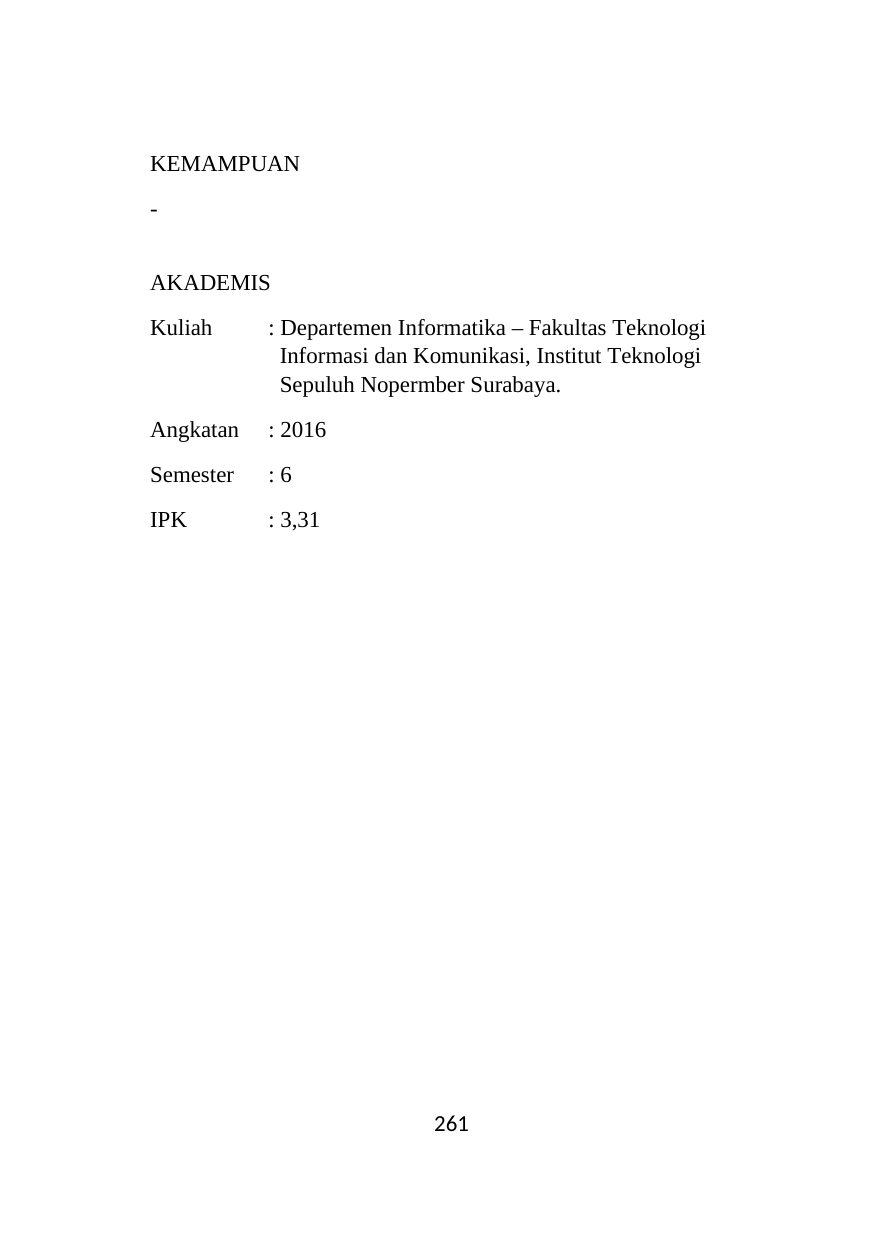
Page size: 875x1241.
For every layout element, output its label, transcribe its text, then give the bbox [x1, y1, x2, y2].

text Semester : 6 [150, 461, 753, 487]
text IPK : 3,31 [150, 506, 753, 532]
text AKADEMIS [150, 269, 753, 295]
text KEMAMPUAN [150, 150, 753, 176]
text Kuliah : Departemen Informatika – Fakultas Teknologi Informasi dan Komunikasi, Institut Teknologi Sepuluh Nopermber Surabaya. [150, 314, 753, 397]
text Angkatan : 2016 [150, 416, 753, 442]
